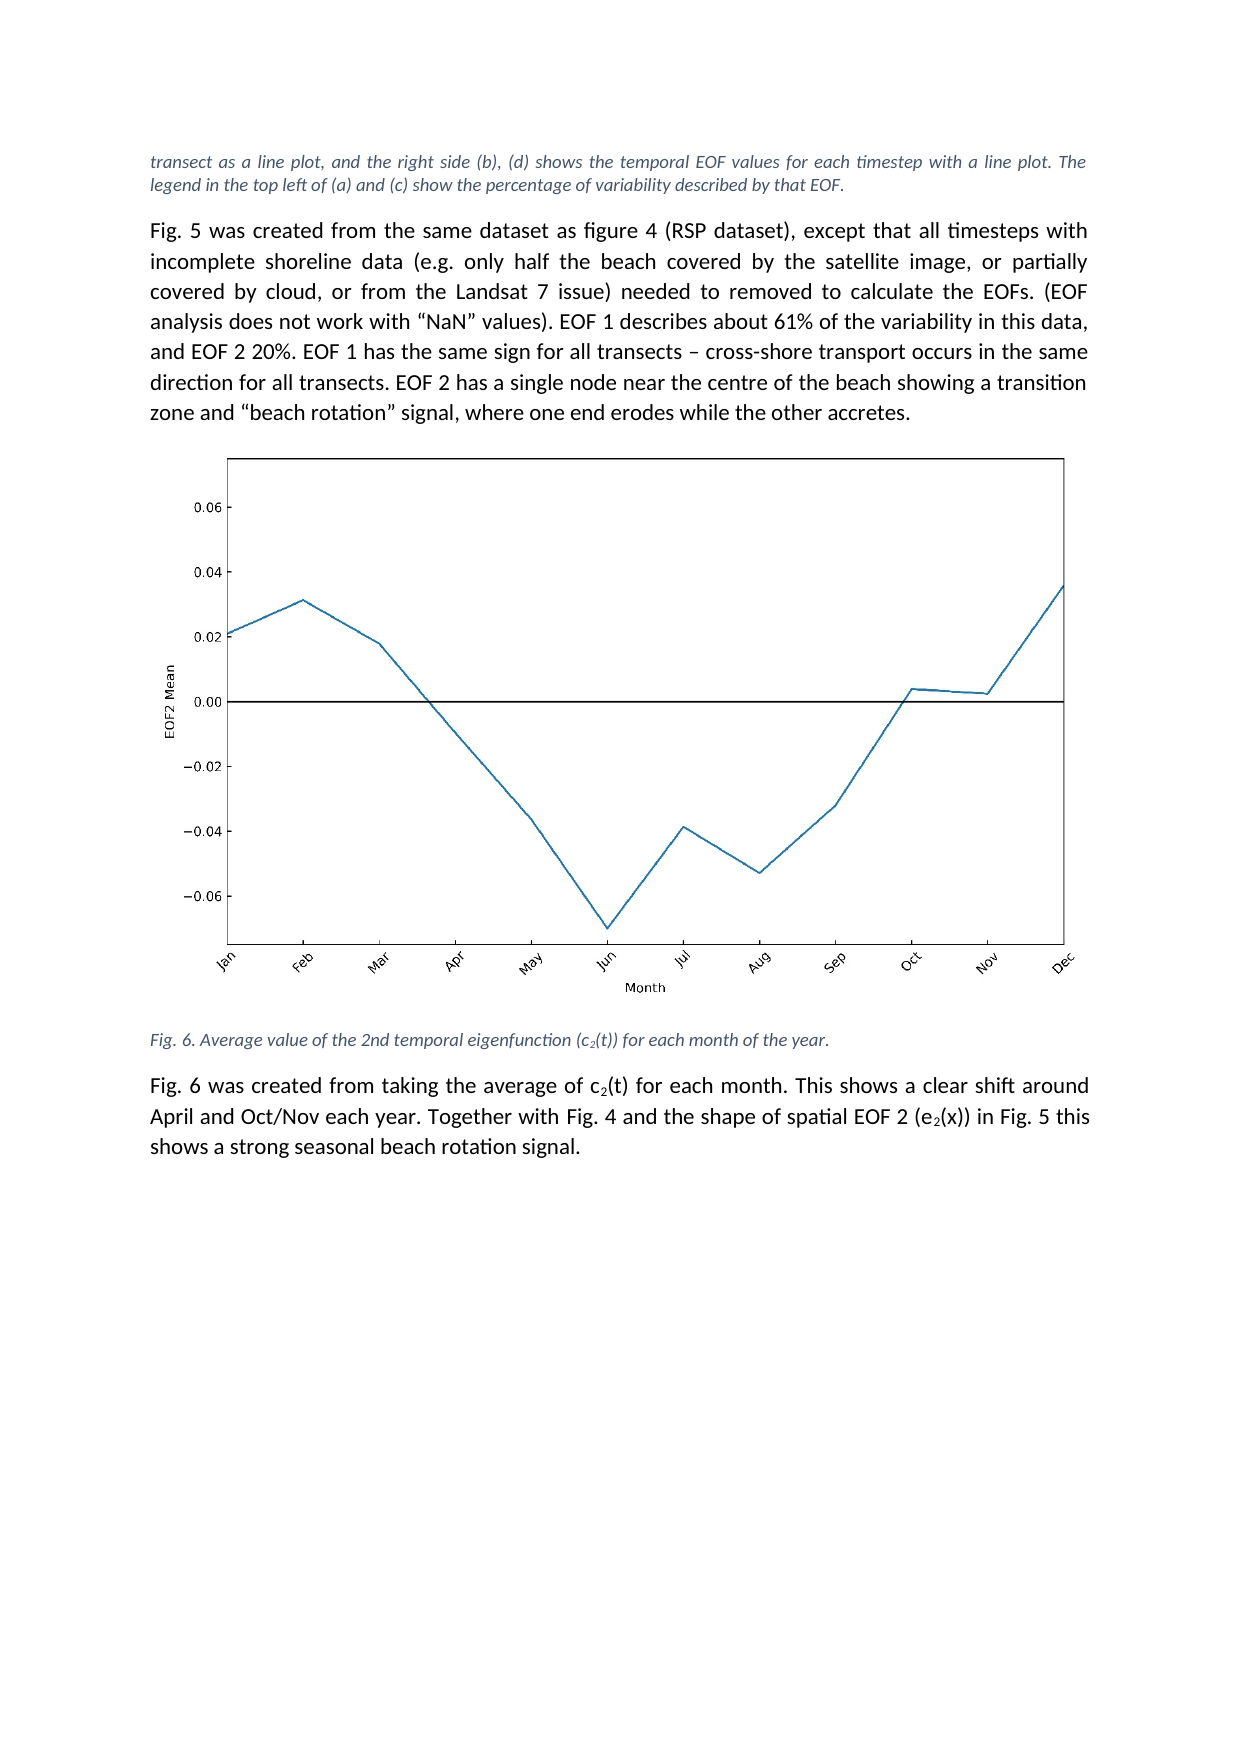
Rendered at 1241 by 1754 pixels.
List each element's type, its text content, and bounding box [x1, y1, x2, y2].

picture [150, 444, 1091, 1009]
text Fig. 6. Average value of the 2nd temporal eigenfunction (c2(t)) for each month of the year. [150, 1028, 1090, 1051]
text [150, 150, 1090, 196]
text Fig. 5 was created from the same dataset as figure 4 (RSP dataset), except that all timesteps with incomplete shoreline data (e.g. only half the beach covered by the satellite image, or partially covered by cloud, or from the Landsat 7 issue) needed to removed to calculate the EOFs. (EOF analysis does not work with “NaN” values). EOF 1 describes about 61% of the variability in this data, and EOF 2 20%. EOF 1 has the same sign for all transects – cross-shore transport occurs in the same direction for all transects. EOF 2 has a single node near the centre of the beach showing a transition zone and “beach rotation” signal, where one end erodes while the other accretes. [150, 217, 1090, 426]
text Fig. 6 was created from taking the average of c2(t) for each month. This shows a clear shift around April and Oct/Nov each year. Together with Fig. 4 and the shape of spatial EOF 2 (e2(x)) in Fig. 5 this shows a strong seasonal beach rotation signal. [150, 1072, 1090, 1160]
